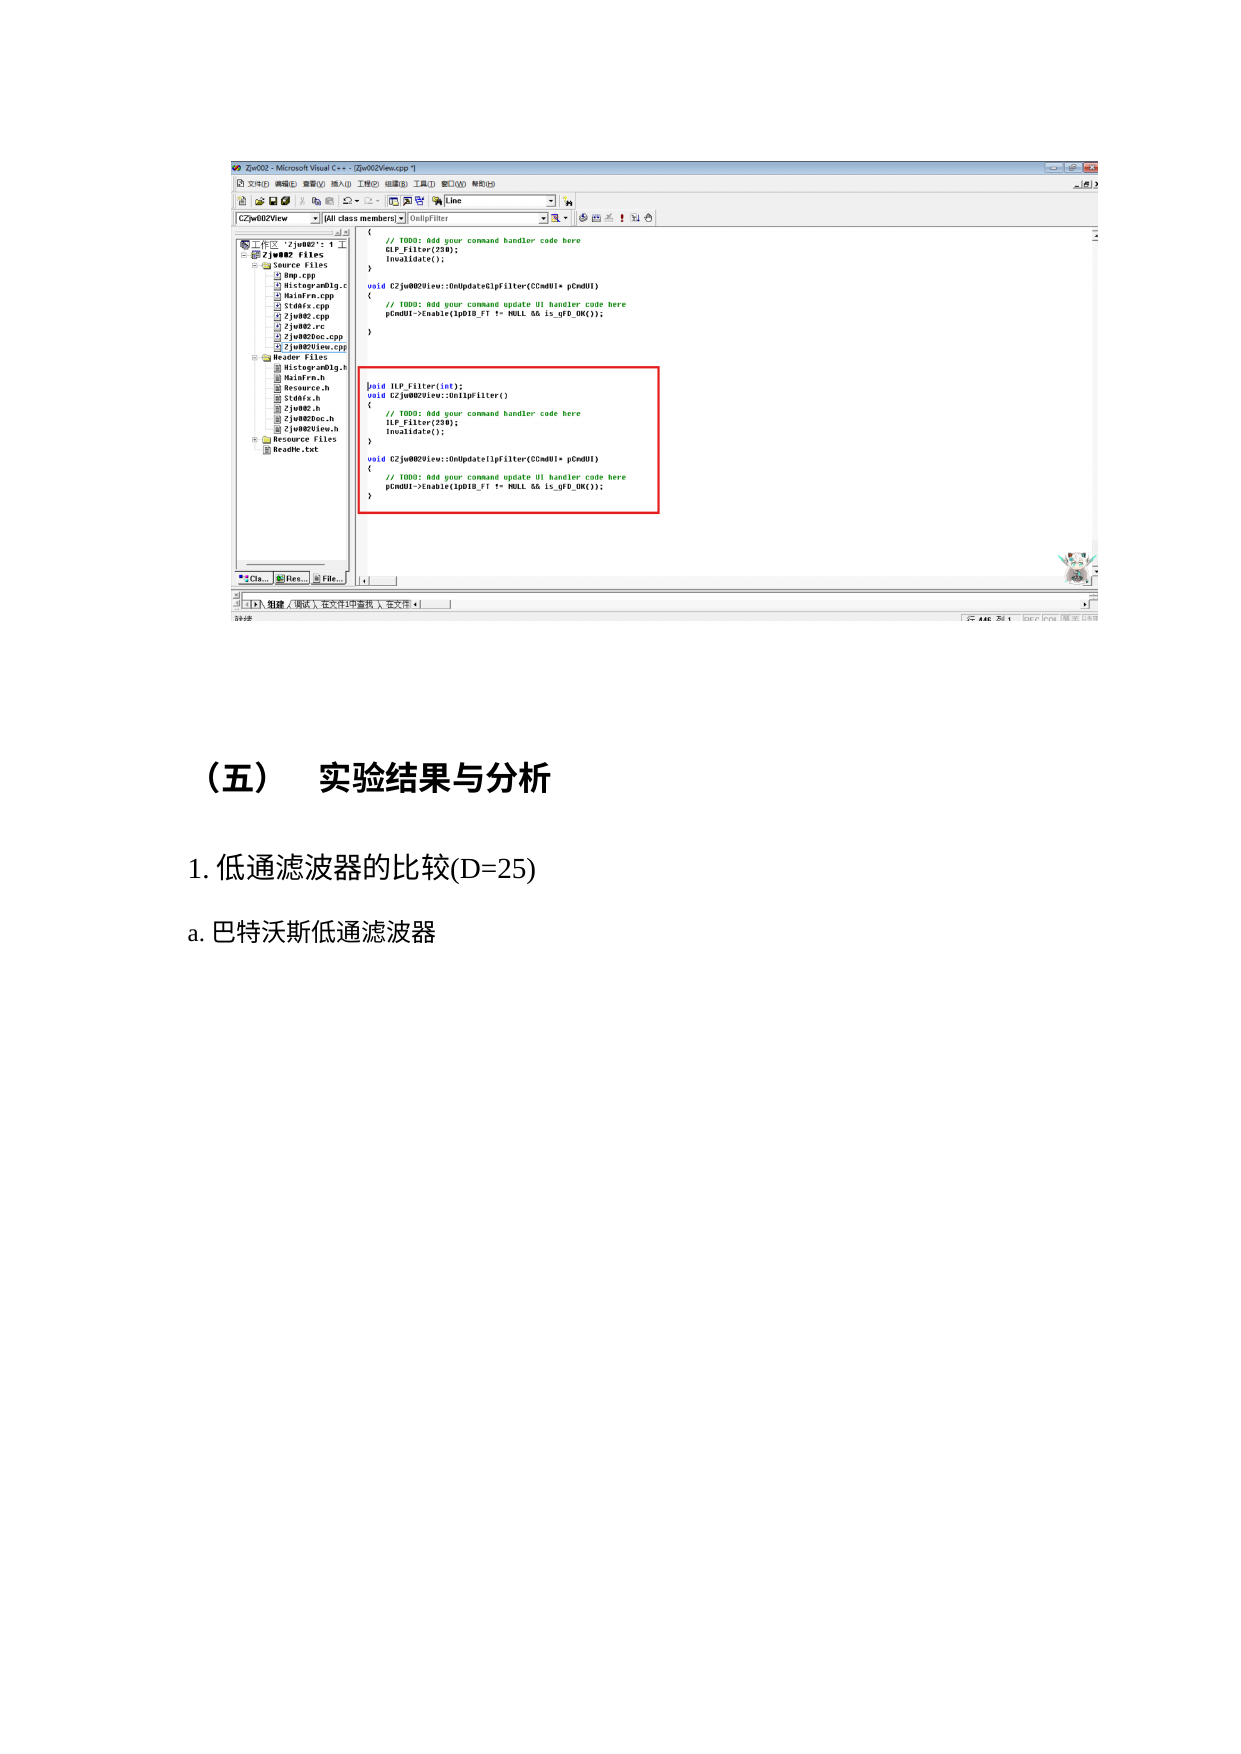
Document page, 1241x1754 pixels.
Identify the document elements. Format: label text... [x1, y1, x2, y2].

picture [231, 161, 1098, 621]
list 实验结果与分析 [187, 744, 1053, 809]
text a. 巴特沃斯低通滤波器 [187, 898, 1053, 963]
text 1. 低通滤波器的比较(D=25) [187, 833, 1053, 898]
